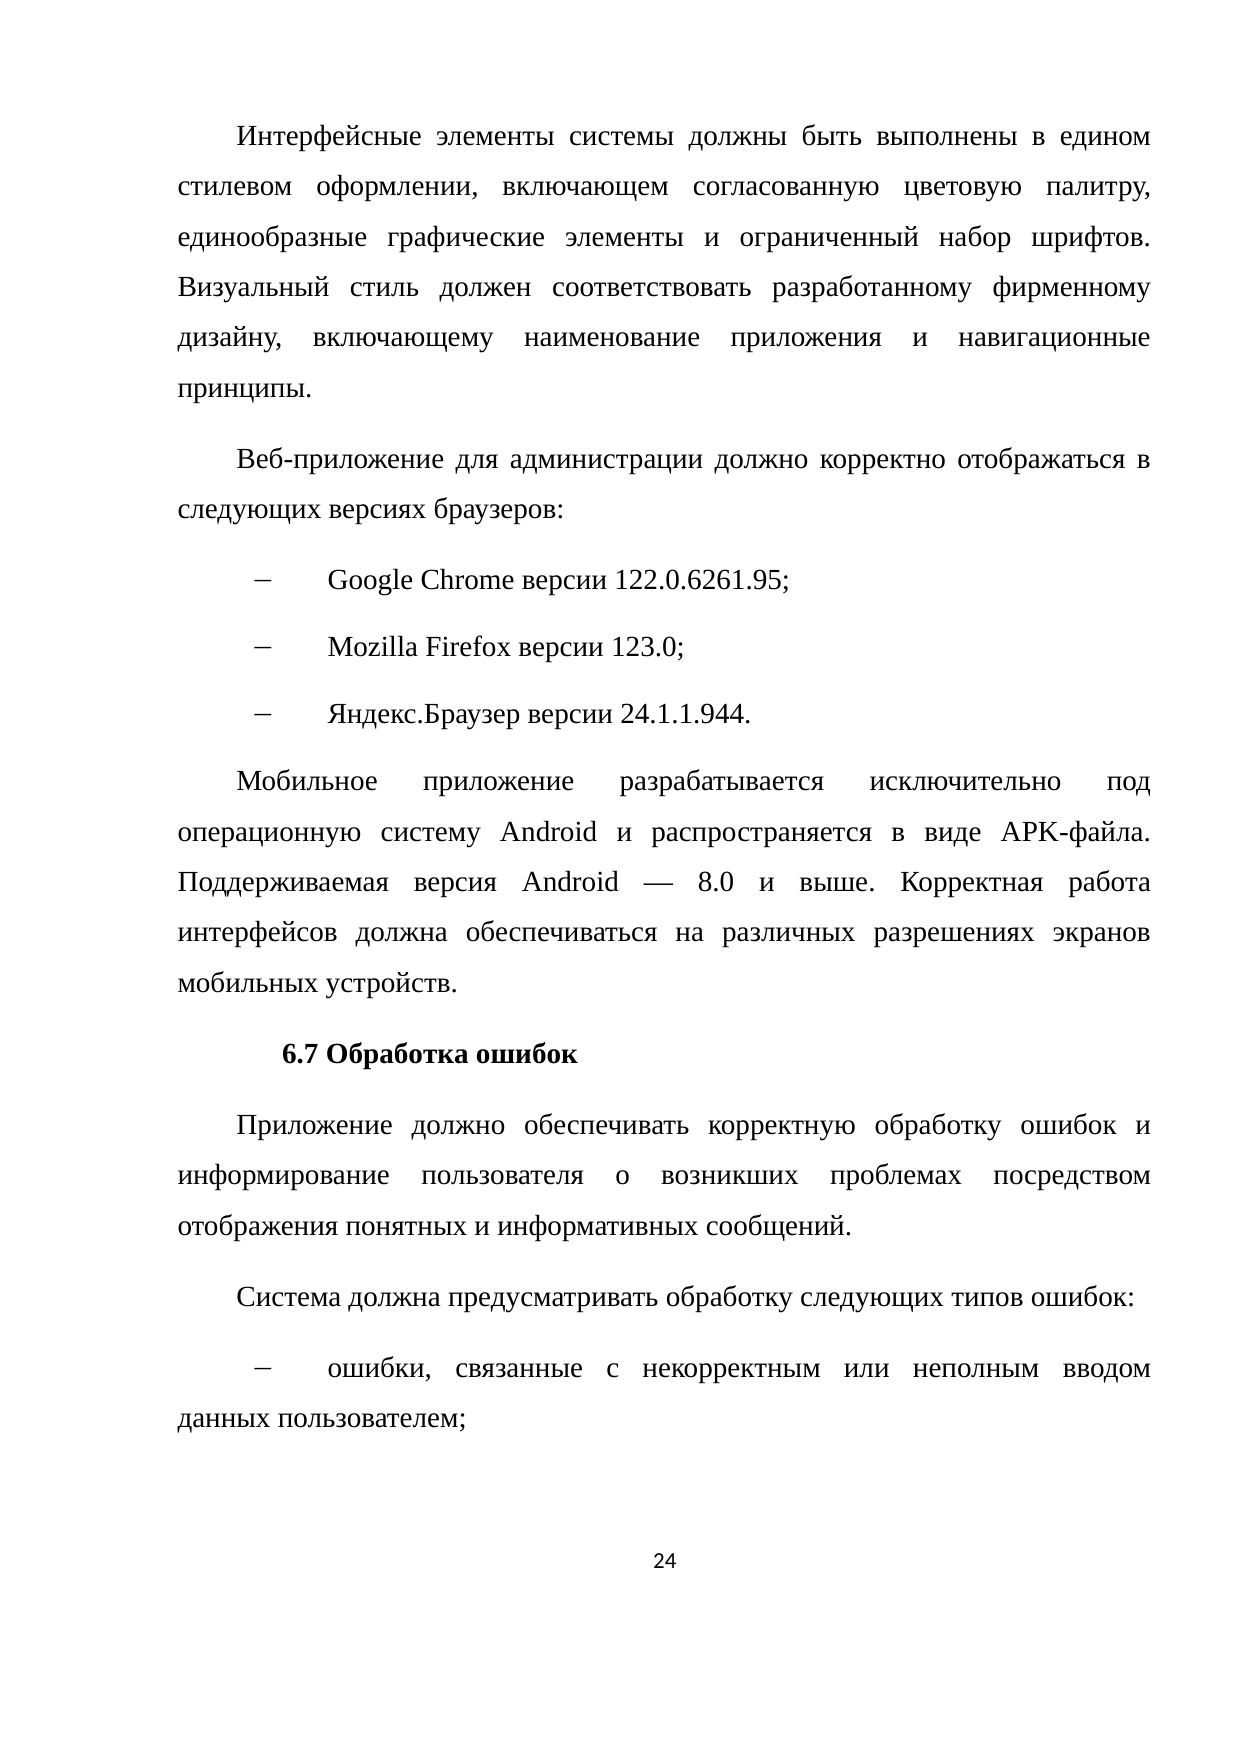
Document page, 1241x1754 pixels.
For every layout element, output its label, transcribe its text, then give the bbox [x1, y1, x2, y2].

text Веб-приложение для администрации должно корректно отображаться в следующих версиях браузеров: [177, 441, 1152, 525]
text Приложение должно обеспечивать корректную обработку ошибок и информирование пользователя о возникших проблемах посредством отображения понятных и информативных сообщений. [177, 1107, 1152, 1241]
text Google Chrome версии 122.0.6261.95; [177, 562, 1152, 596]
text Обработка ошибок [282, 1036, 1152, 1069]
text Система должна предусматривать обработку следующих типов ошибок: [177, 1279, 1152, 1312]
text Интерфейсные элементы системы должны быть выполнены в едином стилевом оформлении, включающем согласованную цветовую палитру, единообразные графические элементы и ограниченный набор шрифтов. Визуальный стиль должен соответствовать разработанному фирменному дизайну, включающему наименование приложения и навигационные принципы. [177, 118, 1152, 403]
text ошибки, связанные с некорректным или неполным вводом данных пользователем; [177, 1350, 1152, 1434]
text Яндекс.Браузер версии 24.1.1.944. [177, 696, 1152, 730]
text Mozilla Firefox версии 123.0; [177, 629, 1152, 663]
text Мобильное приложение разрабатывается исключительно под операционную систему Android и распространяется в виде APK-файла. Поддерживаемая версия Android — 8.0 и выше. Корректная работа интерфейсов должна обеспечиваться на различных разрешениях экранов мобильных устройств. [177, 763, 1152, 998]
